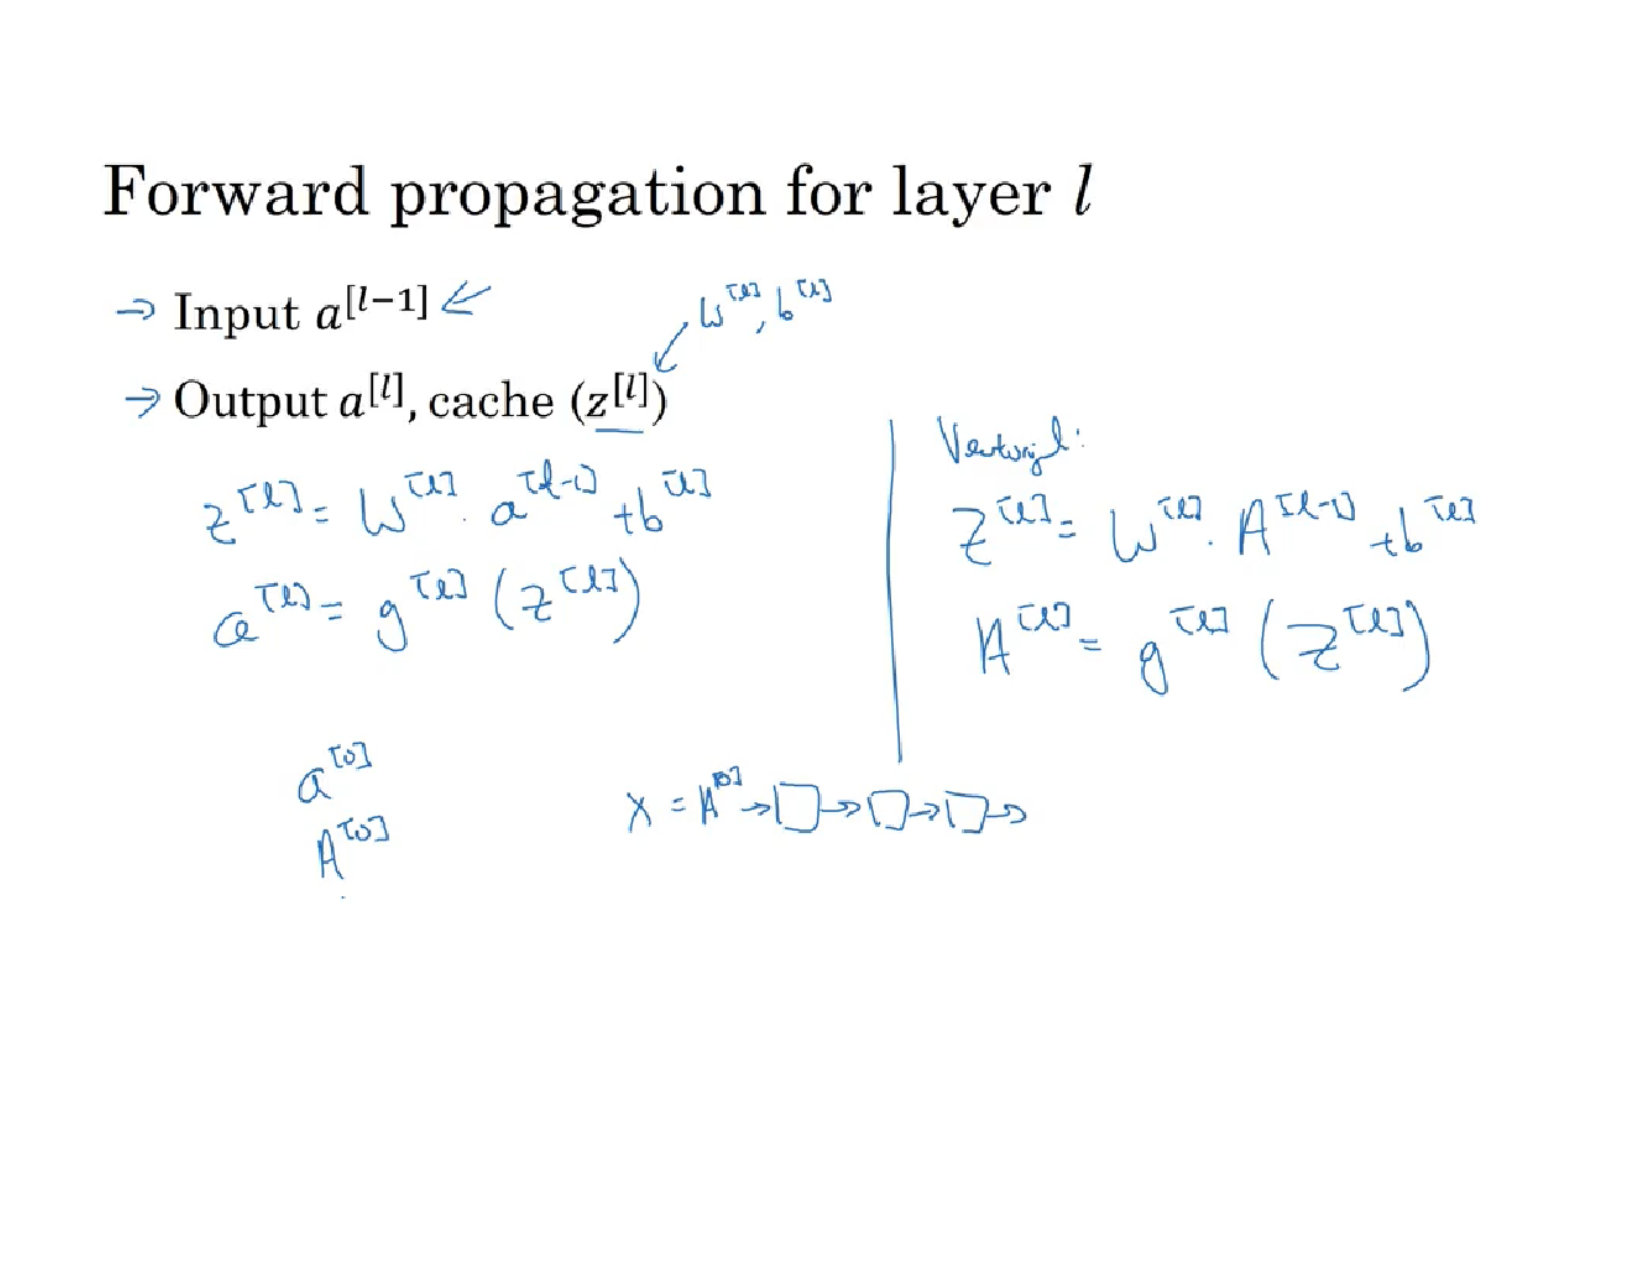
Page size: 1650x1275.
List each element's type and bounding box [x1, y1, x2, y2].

picture [90, 150, 1500, 905]
